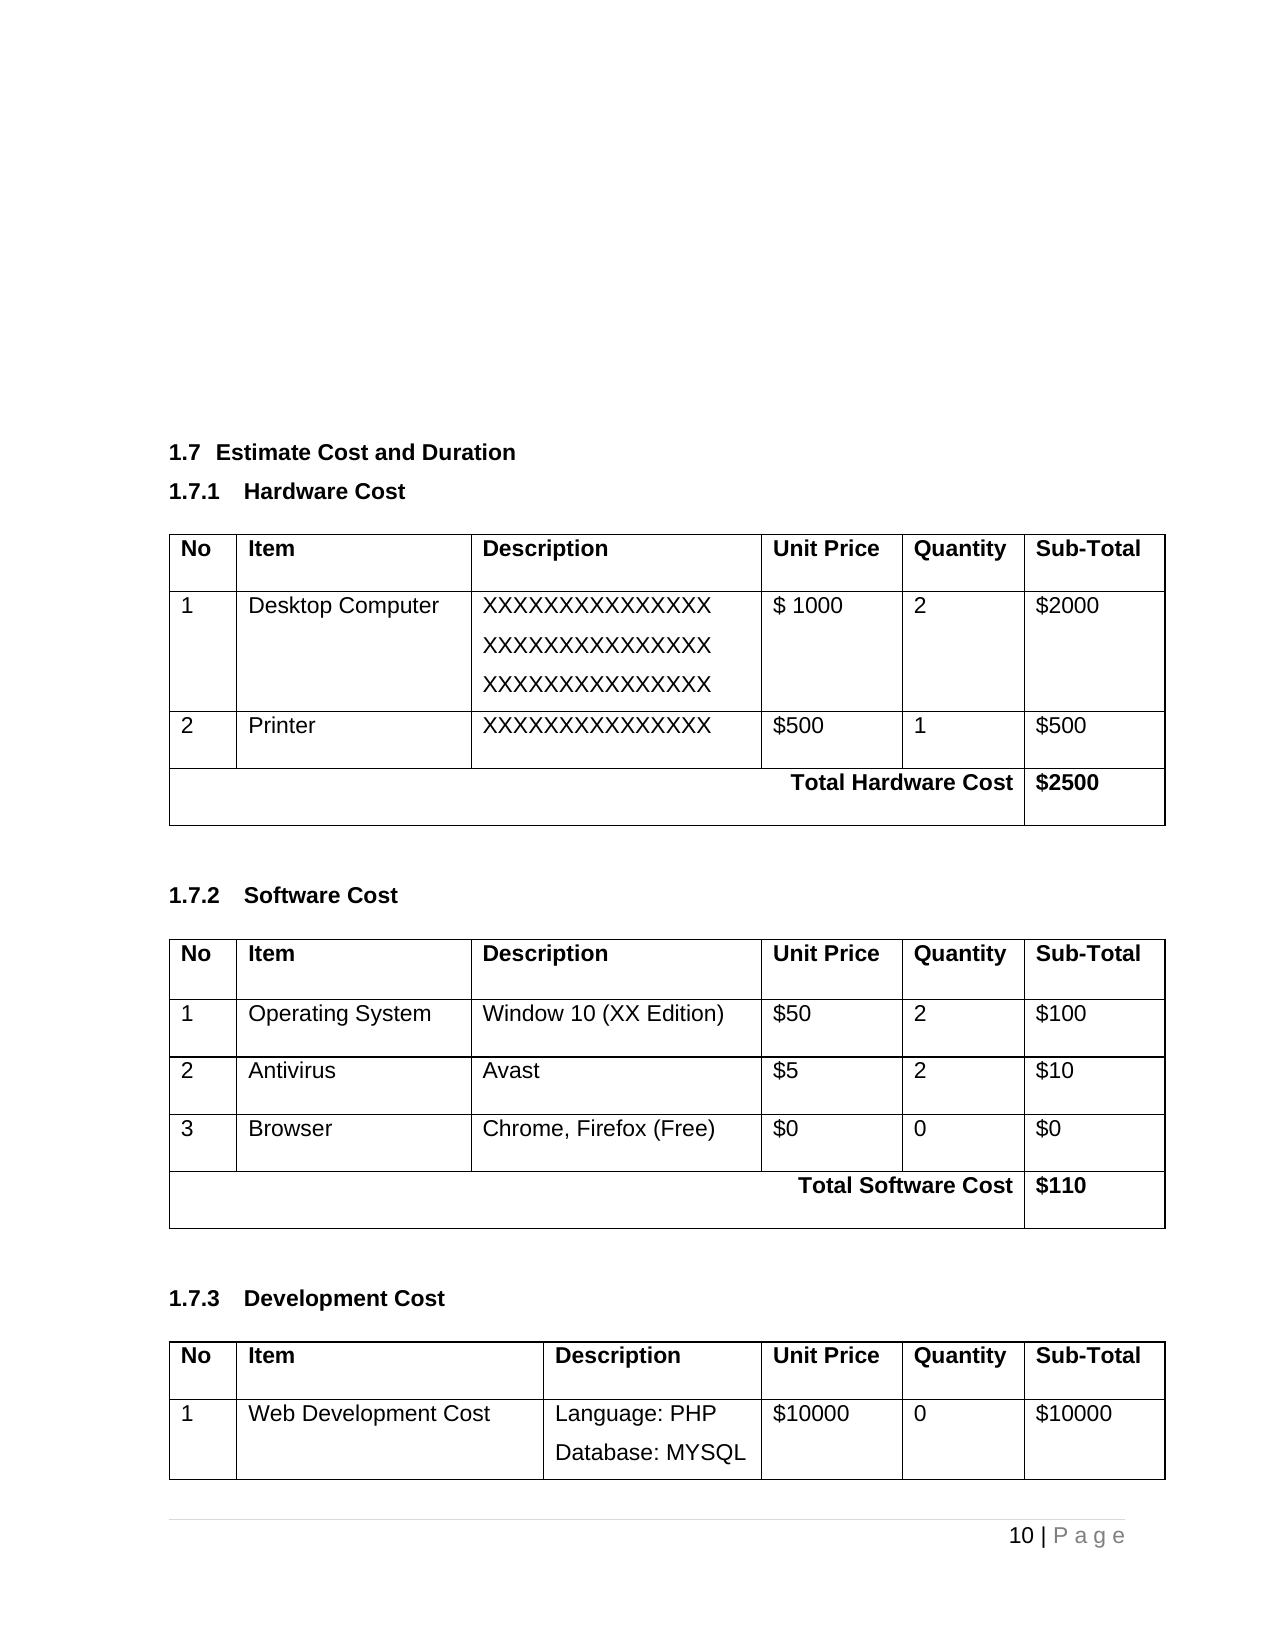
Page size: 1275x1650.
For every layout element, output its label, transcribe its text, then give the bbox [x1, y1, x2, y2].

table_cell Window 10 (XX Edition) [472, 1000, 761, 1056]
table_header Sub-Total [1025, 535, 1164, 591]
table_header Description [472, 535, 761, 591]
table_cell Avast [472, 1058, 761, 1114]
table_cell $0 [762, 1115, 902, 1171]
table_cell Browser [237, 1115, 471, 1171]
table_cell $2000 [1025, 592, 1164, 711]
table_cell 2 [170, 1058, 236, 1114]
table_cell Antivirus [237, 1058, 471, 1114]
table_cell $ 1000 [762, 592, 902, 711]
table_cell XXXXXXXXXXXXXXX XXXXXXXXXXXXXXX XXXXXXXXXXXXXXX [472, 592, 761, 711]
table_header Unit Price [762, 940, 902, 999]
table_cell $500 [1025, 712, 1164, 768]
table_header Unit Price [762, 535, 902, 591]
table_header No [170, 535, 236, 591]
table_header Description [472, 940, 761, 999]
table_header Description [544, 1343, 761, 1398]
table_header Item [237, 535, 471, 591]
subtitle Estimate Cost and Duration [169, 439, 1125, 465]
table_cell Chrome, Firefox (Free) [472, 1115, 761, 1171]
table_cell $500 [762, 712, 902, 768]
table_cell $50 [762, 1000, 902, 1056]
table_cell 1 [170, 1400, 236, 1478]
table_cell 2 [903, 592, 1024, 711]
table_header Sub-Total [1025, 940, 1164, 999]
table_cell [544, 1400, 761, 1478]
table_cell $5 [762, 1058, 902, 1114]
list Software Cost [169, 882, 1125, 909]
table_cell 0 [903, 1115, 1024, 1171]
list Hardware Cost [169, 478, 1125, 504]
table_cell $110 [1025, 1172, 1164, 1228]
table_cell 1 [170, 1000, 236, 1056]
table_cell Total Hardware Cost [170, 769, 1024, 825]
table_header Quantity [903, 535, 1024, 591]
table_header Item [237, 940, 471, 999]
list Development Cost [169, 1285, 1125, 1312]
table_header No [170, 1343, 236, 1398]
table_cell Printer [237, 712, 471, 768]
table_header Quantity [903, 940, 1024, 999]
table_cell Total Software Cost [170, 1172, 1024, 1228]
table_cell $0 [1025, 1115, 1164, 1171]
table_cell 2 [903, 1058, 1024, 1114]
table_cell Operating System [237, 1000, 471, 1056]
table_header No [170, 940, 236, 999]
table_cell $2500 [1025, 769, 1164, 825]
table_cell 2 [170, 712, 236, 768]
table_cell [237, 1400, 543, 1478]
table_header Item [237, 1343, 543, 1398]
table_header Unit Price [762, 1343, 902, 1398]
table_cell 3 [170, 1115, 236, 1171]
table_cell $10000 [1025, 1400, 1164, 1478]
table_cell $10000 [762, 1400, 902, 1478]
table_cell 1 [903, 712, 1024, 768]
table_cell $10 [1025, 1058, 1164, 1114]
table_cell 0 [903, 1400, 1024, 1478]
table_header Sub-Total [1025, 1343, 1164, 1398]
table_header Quantity [903, 1343, 1024, 1398]
table_cell 2 [903, 1000, 1024, 1056]
table_cell XXXXXXXXXXXXXXX [472, 712, 761, 768]
table_cell 1 [170, 592, 236, 711]
table_cell $100 [1025, 1000, 1164, 1056]
table_cell Desktop Computer [237, 592, 471, 711]
